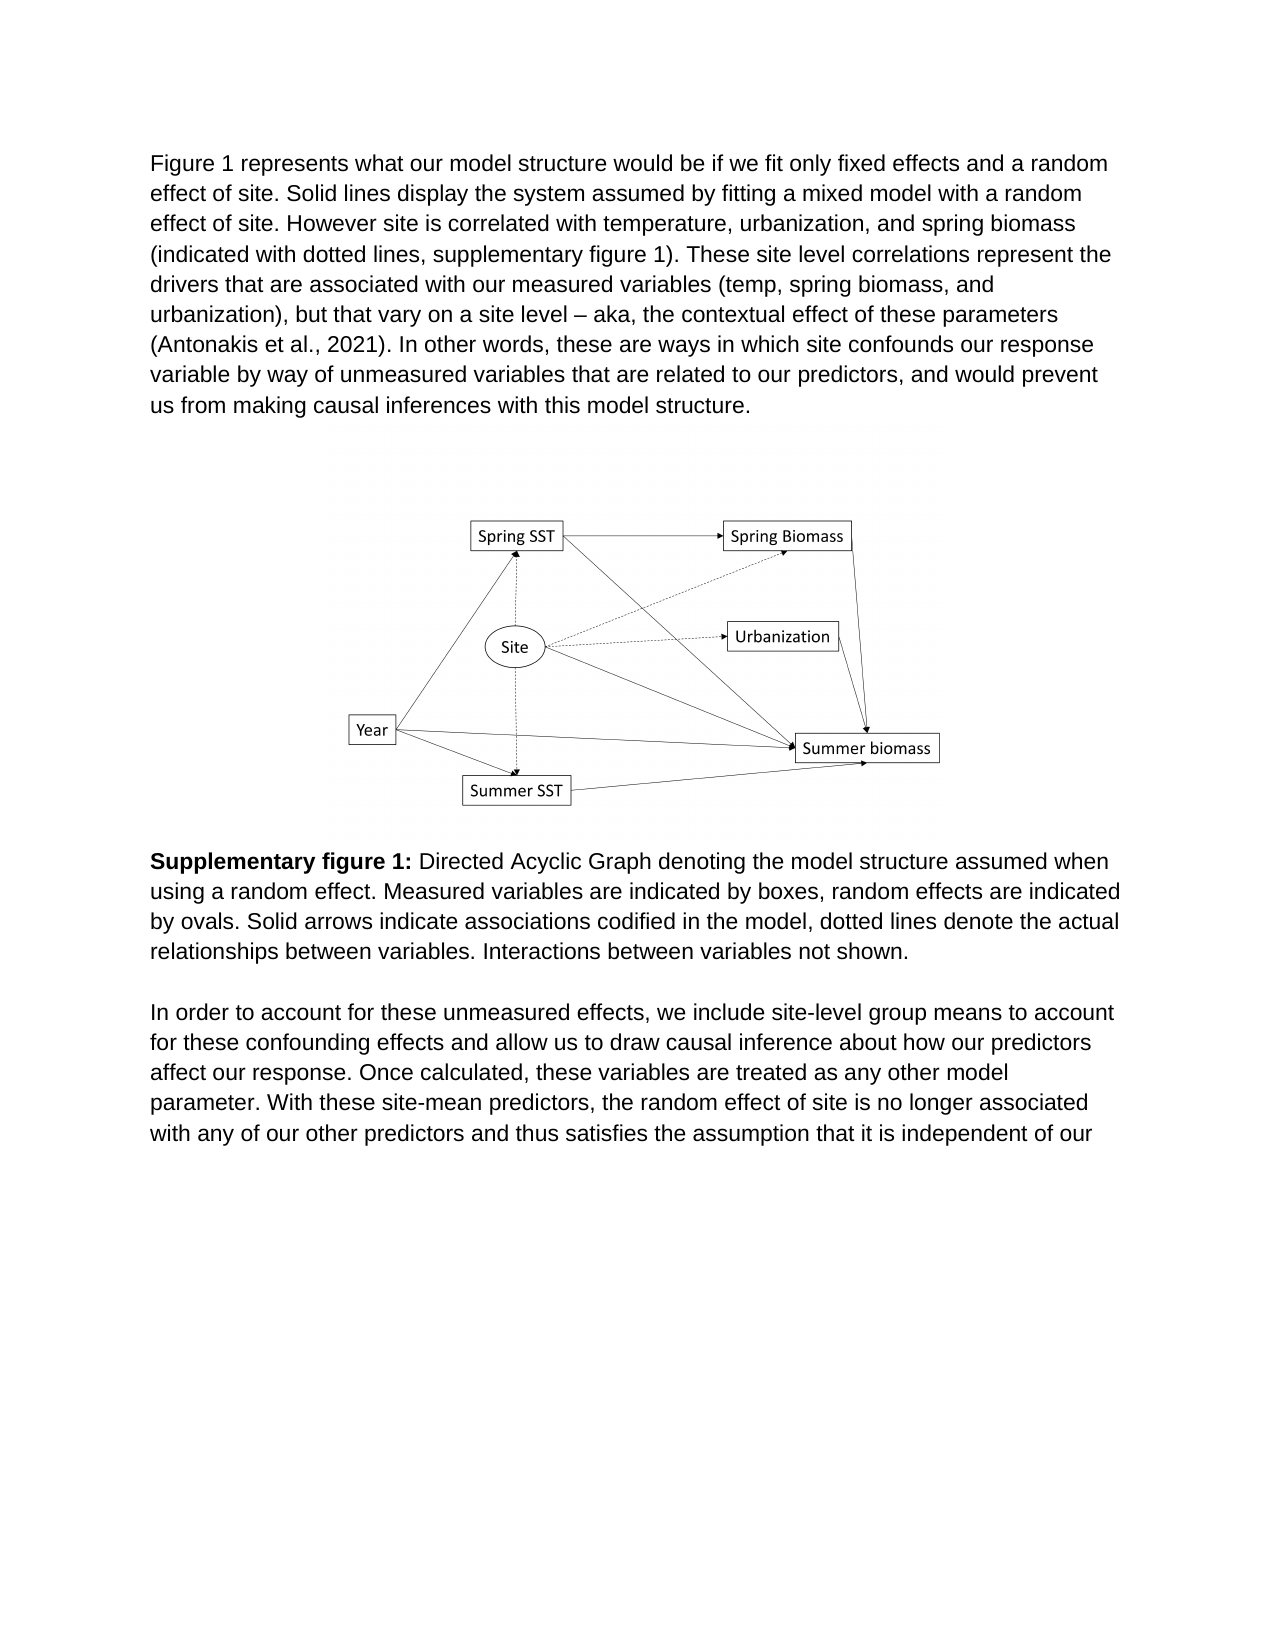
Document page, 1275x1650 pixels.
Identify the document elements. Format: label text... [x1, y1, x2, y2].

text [150, 150, 1125, 418]
text Supplementary figure 1: Directed Acyclic Graph denoting the model structure assumed when using a random effect. Measured variables are indicated by boxes, random effects are indicated by ovals. Solid arrows indicate associations codified in the model, dotted lines denote the actual relationships between variables. Interactions between variables not shown. [150, 848, 1125, 964]
text In order to account for these unmeasured effects, we include site-level group means to account for these confounding effects and allow us to draw causal inference about how our predictors affect our response. Once calculated, these variables are treated as any other model parameter. With these site-mean predictors, the random effect of site is no longer associated with any of our other predictors and thus satisfies the assumption that it is independent of our other variables (Supplementary figure 2). [150, 999, 1125, 1146]
picture [324, 421, 951, 844]
